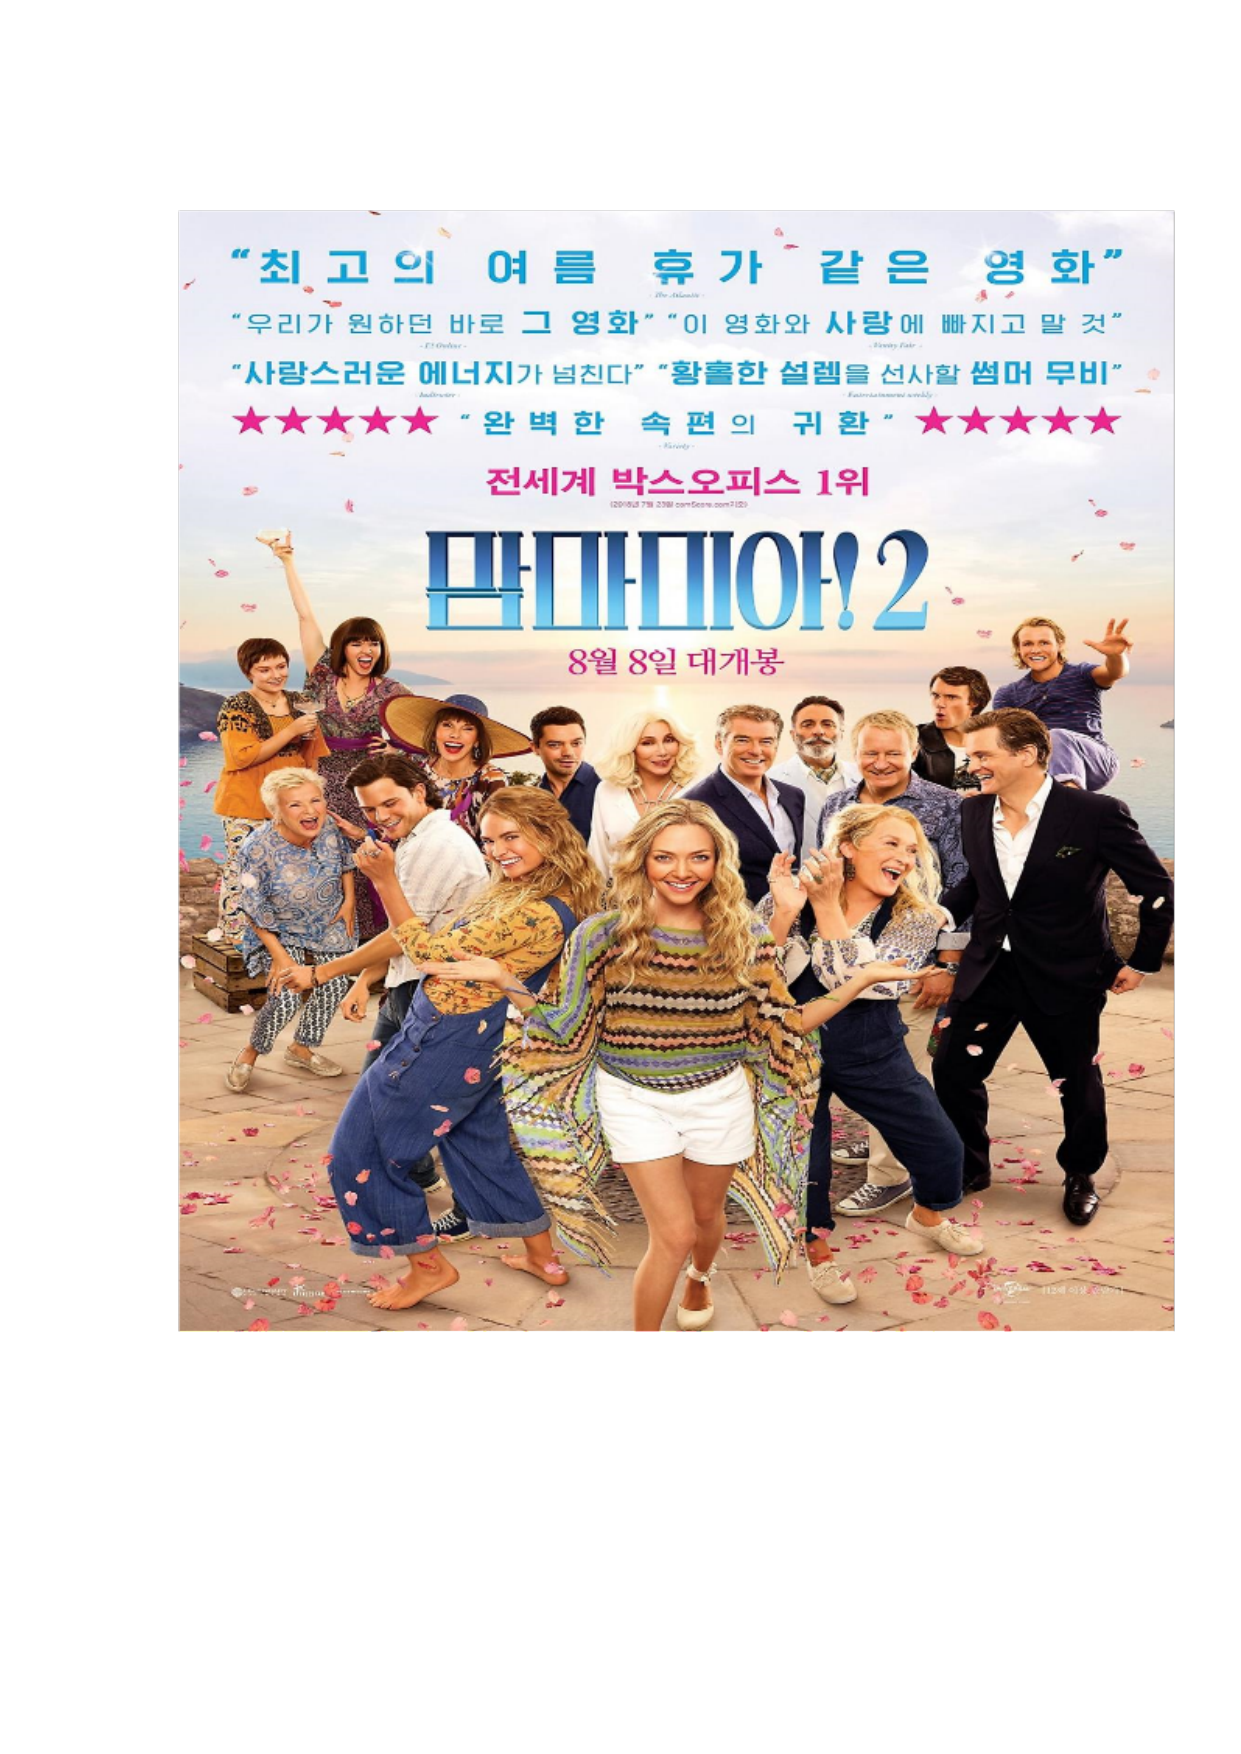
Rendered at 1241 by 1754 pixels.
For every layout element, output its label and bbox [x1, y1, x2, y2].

picture [177, 210, 1175, 1333]
